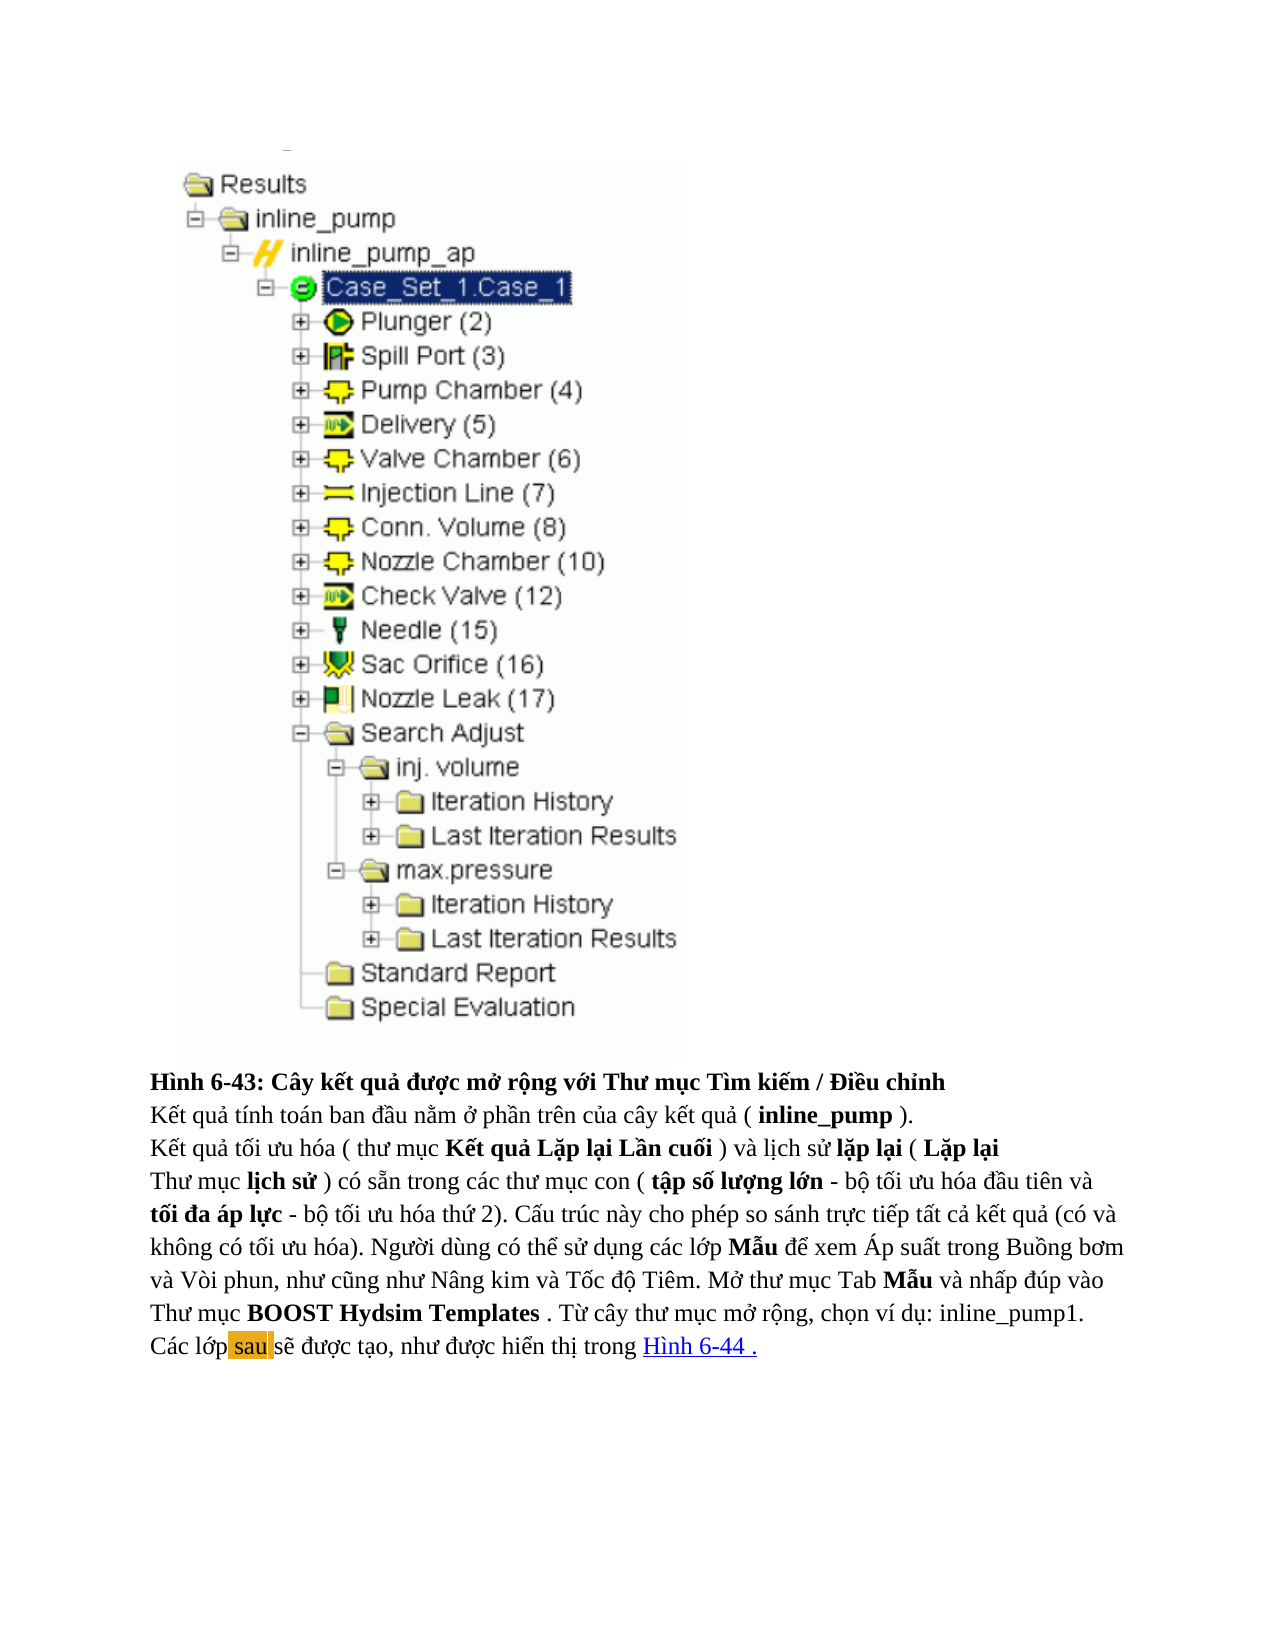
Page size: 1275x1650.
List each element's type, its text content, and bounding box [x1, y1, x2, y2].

text tối đa áp lực - bộ tối ưu hóa thứ 2). Cấu trúc này cho phép so sánh trực tiếp tất cả kết quả (có và không có tối ưu hóa). Người dùng có thể sử dụng các lớp Mẫu để xem Áp suất trong Buồng bơm và Vòi phun, như cũng như Nâng kim và Tốc độ Tiêm. Mở thư mục Tab Mẫu và nhấp đúp vào [150, 1199, 1125, 1293]
text Kết quả tính toán ban đầu nằm ở phần trên của cây kết quả ( inline_pump ). [150, 1100, 1125, 1128]
text Kết quả tối ưu hóa ( thư mục Kết quả Lặp lại Lần cuối ) và lịch sử lặp lại ( Lặp lại [150, 1133, 1125, 1161]
text Thư mục BOOST Hydsim Templates . Từ cây thư mục mở rộng, chọn ví dụ: inline_pump1. [150, 1298, 1125, 1327]
text Hình 6-43: Cây kết quả được mở rộng với Thư mục Tìm kiếm / Điều chỉnh [150, 1067, 1125, 1095]
text Thư mục lịch sử ) có sẵn trong các thư mục con ( tập số lượng lớn - bộ tối ưu hóa đầu tiên và [150, 1166, 1125, 1194]
text Các lớp sau sẽ được tạo, như được hiển thị trong Hình 6-44 . [274, 1331, 1125, 1359]
picture [150, 150, 838, 1063]
